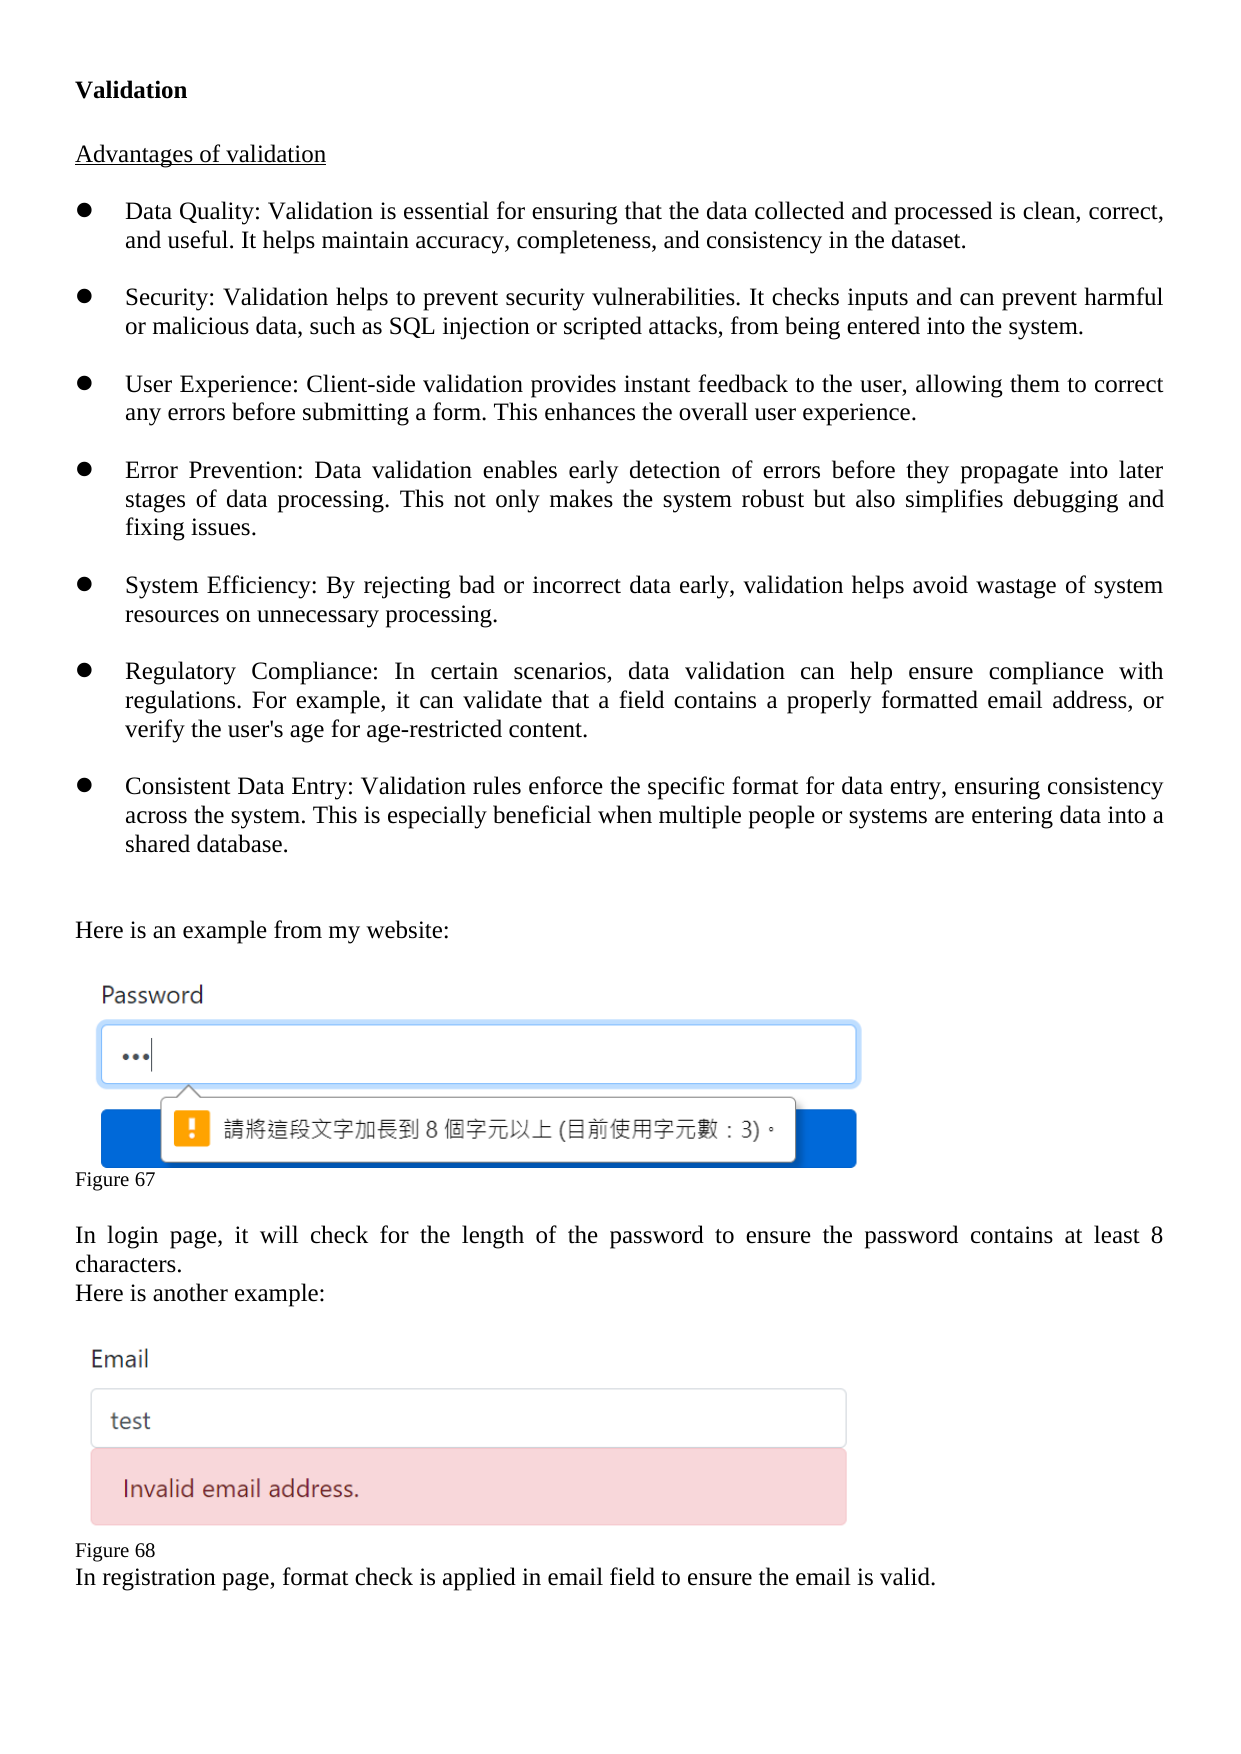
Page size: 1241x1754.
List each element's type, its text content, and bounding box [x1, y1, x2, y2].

text Here is another example: [75, 1278, 1165, 1306]
text Advantages of validation [75, 139, 1165, 167]
list Data Quality: Validation is essential for ensuring that the data collected and processed is clean, correct, and useful. It helps maintain accuracy, completeness, and consistency in the dataset. [75, 196, 1165, 254]
list Security: Validation helps to prevent security vulnerabilities. It checks inputs and can prevent harmful or malicious data, such as SQL injection or scripted attacks, from being entered into the system. [75, 282, 1165, 340]
list System Efficiency: By rejecting bad or incorrect data early, validation helps avoid wastage of system resources on unnecessary processing. [75, 570, 1165, 627]
picture [75, 1335, 855, 1539]
picture [75, 972, 868, 1168]
text Here is an example from my website: [75, 915, 1165, 944]
text In registration page, format check is applied in email field to ensure the email is valid. [75, 1562, 1165, 1591]
list Regulatory Compliance: In certain scenarios, data validation can help ensure compliance with regulations. For example, it can validate that a field contains a properly formatted email address, or verify the user's age for age-restricted content. [75, 656, 1165, 742]
list Consistent Data Entry: Validation rules enforce the specific format for data entry, ensuring consistency across the system. This is especially beneficial when multiple people or systems are entering data into a shared database. [75, 771, 1165, 857]
text Figure 67 [75, 1167, 1165, 1191]
subtitle Validation [75, 75, 1165, 104]
text In login page, it will check for the length of the password to ensure the password contains at least 8 characters. [75, 1220, 1165, 1278]
list Error Prevention: Data validation enables early detection of errors before they propagate into later stages of data processing. This not only makes the system robust but also simplifies debugging and fixing issues. [75, 455, 1165, 541]
list User Experience: Client-side validation provides instant feedback to the user, allowing them to correct any errors before submitting a form. This enhances the overall user experience. [75, 369, 1165, 426]
text Figure 68 [75, 1538, 1165, 1562]
